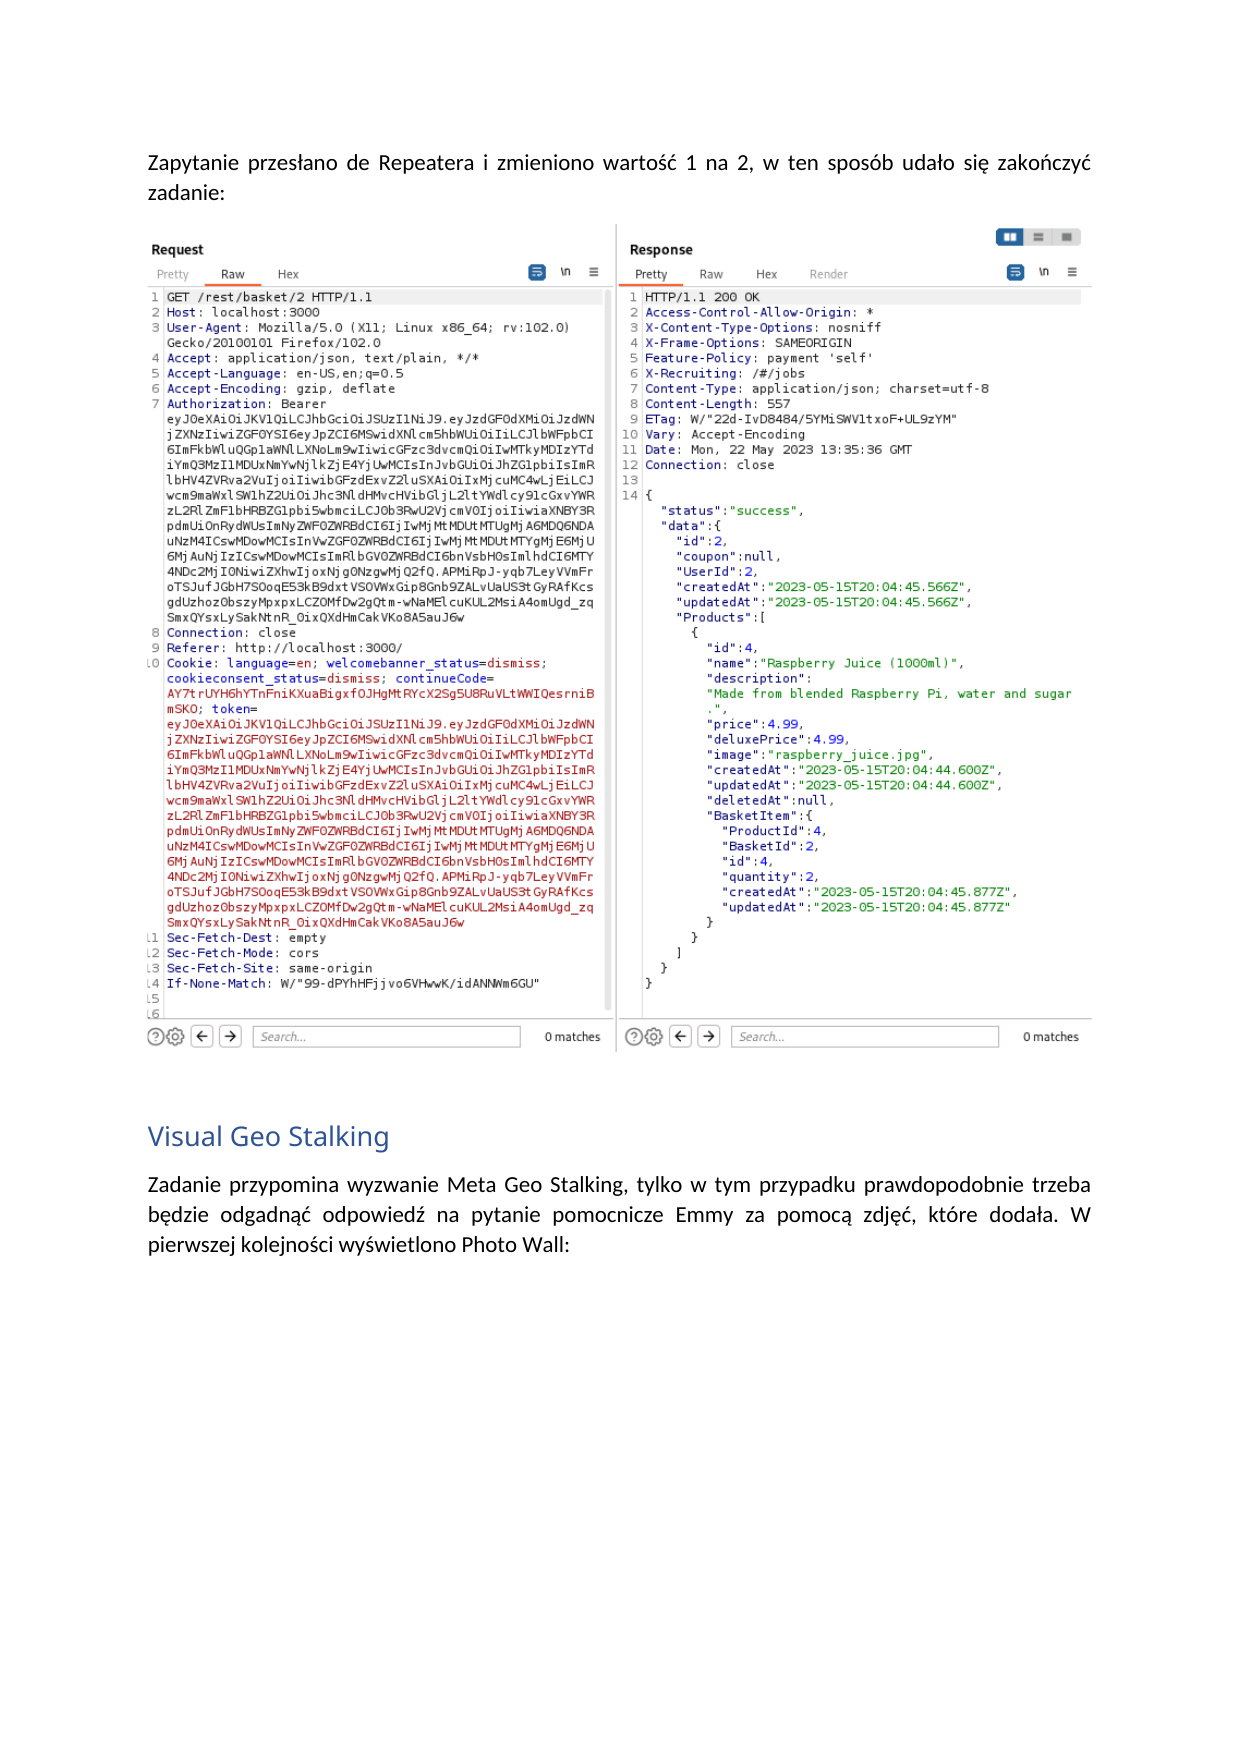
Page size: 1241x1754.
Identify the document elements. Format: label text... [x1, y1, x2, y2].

text Zapytanie przesłano de Repeatera i zmieniono wartość 1 na 2, w ten sposób udało się zakończyć zadanie: [148, 148, 1093, 206]
text Zadanie przypomina wyzwanie Meta Geo Stalking, tylko w tym przypadku prawdopodobnie trzeba będzie odgadnąć odpowiedź na pytanie pomocnicze Emmy za pomocą zdjęć, które dodała. W pierwszej kolejności wyświetlono Photo Wall: [148, 1170, 1093, 1258]
picture [147, 224, 1093, 1052]
subtitle Visual Geo Stalking [148, 1118, 1093, 1155]
